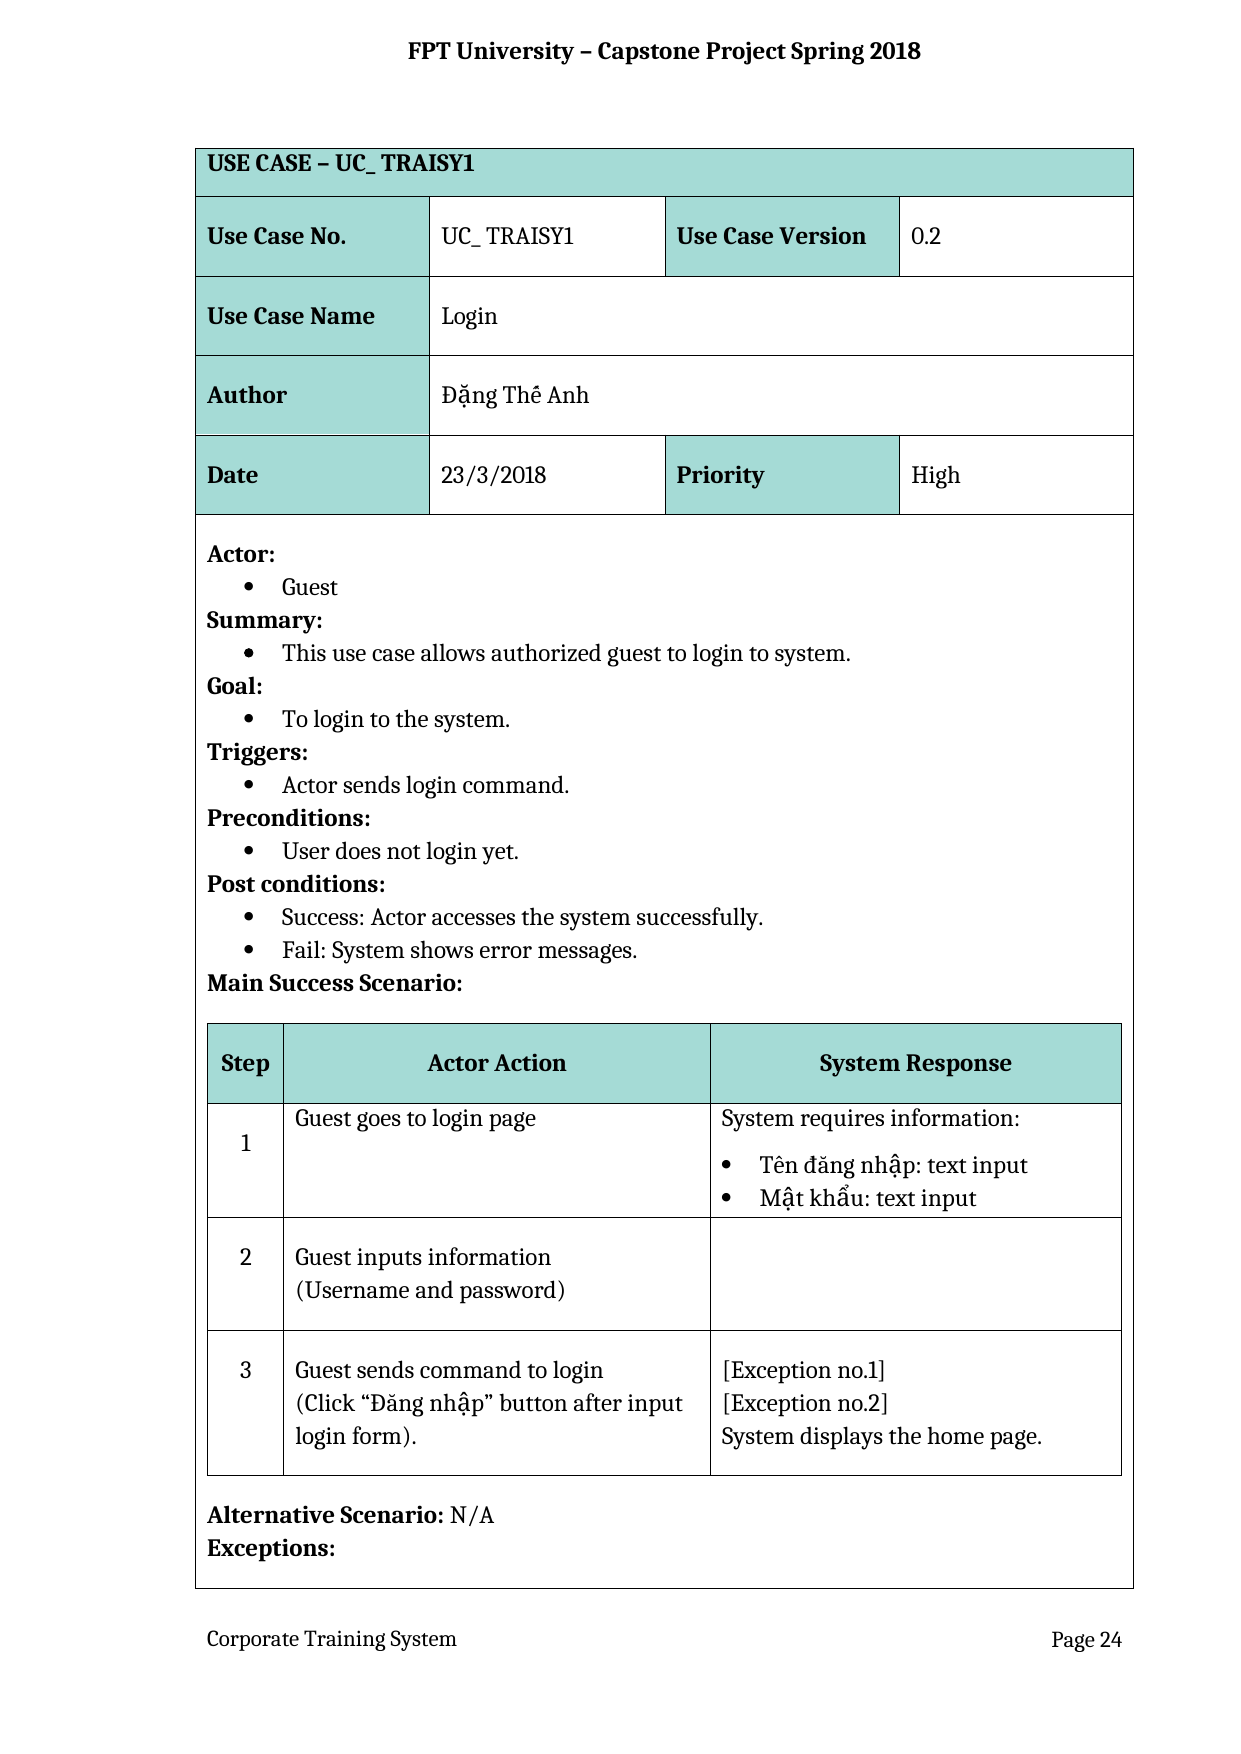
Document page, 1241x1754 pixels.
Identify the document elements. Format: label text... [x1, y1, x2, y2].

table_cell Use Case Version [666, 197, 899, 276]
table_cell Đặng Thế Anh [430, 356, 1133, 434]
table_cell Priority [666, 436, 899, 514]
table_cell Author [196, 356, 429, 434]
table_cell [196, 515, 1133, 1587]
table_cell 0.2 [900, 197, 1133, 276]
table_cell UC_ TRAISY1 [430, 197, 665, 276]
table_cell Date [196, 436, 429, 514]
table_cell Login [430, 277, 1133, 355]
table_cell Use Case No. [196, 197, 429, 276]
table_header USE CASE – UC_ TRAISY1 [196, 149, 1133, 196]
table_cell 23/3/2018 [430, 436, 665, 514]
table_cell Use Case Name [196, 277, 429, 355]
table_cell High [900, 436, 1133, 514]
